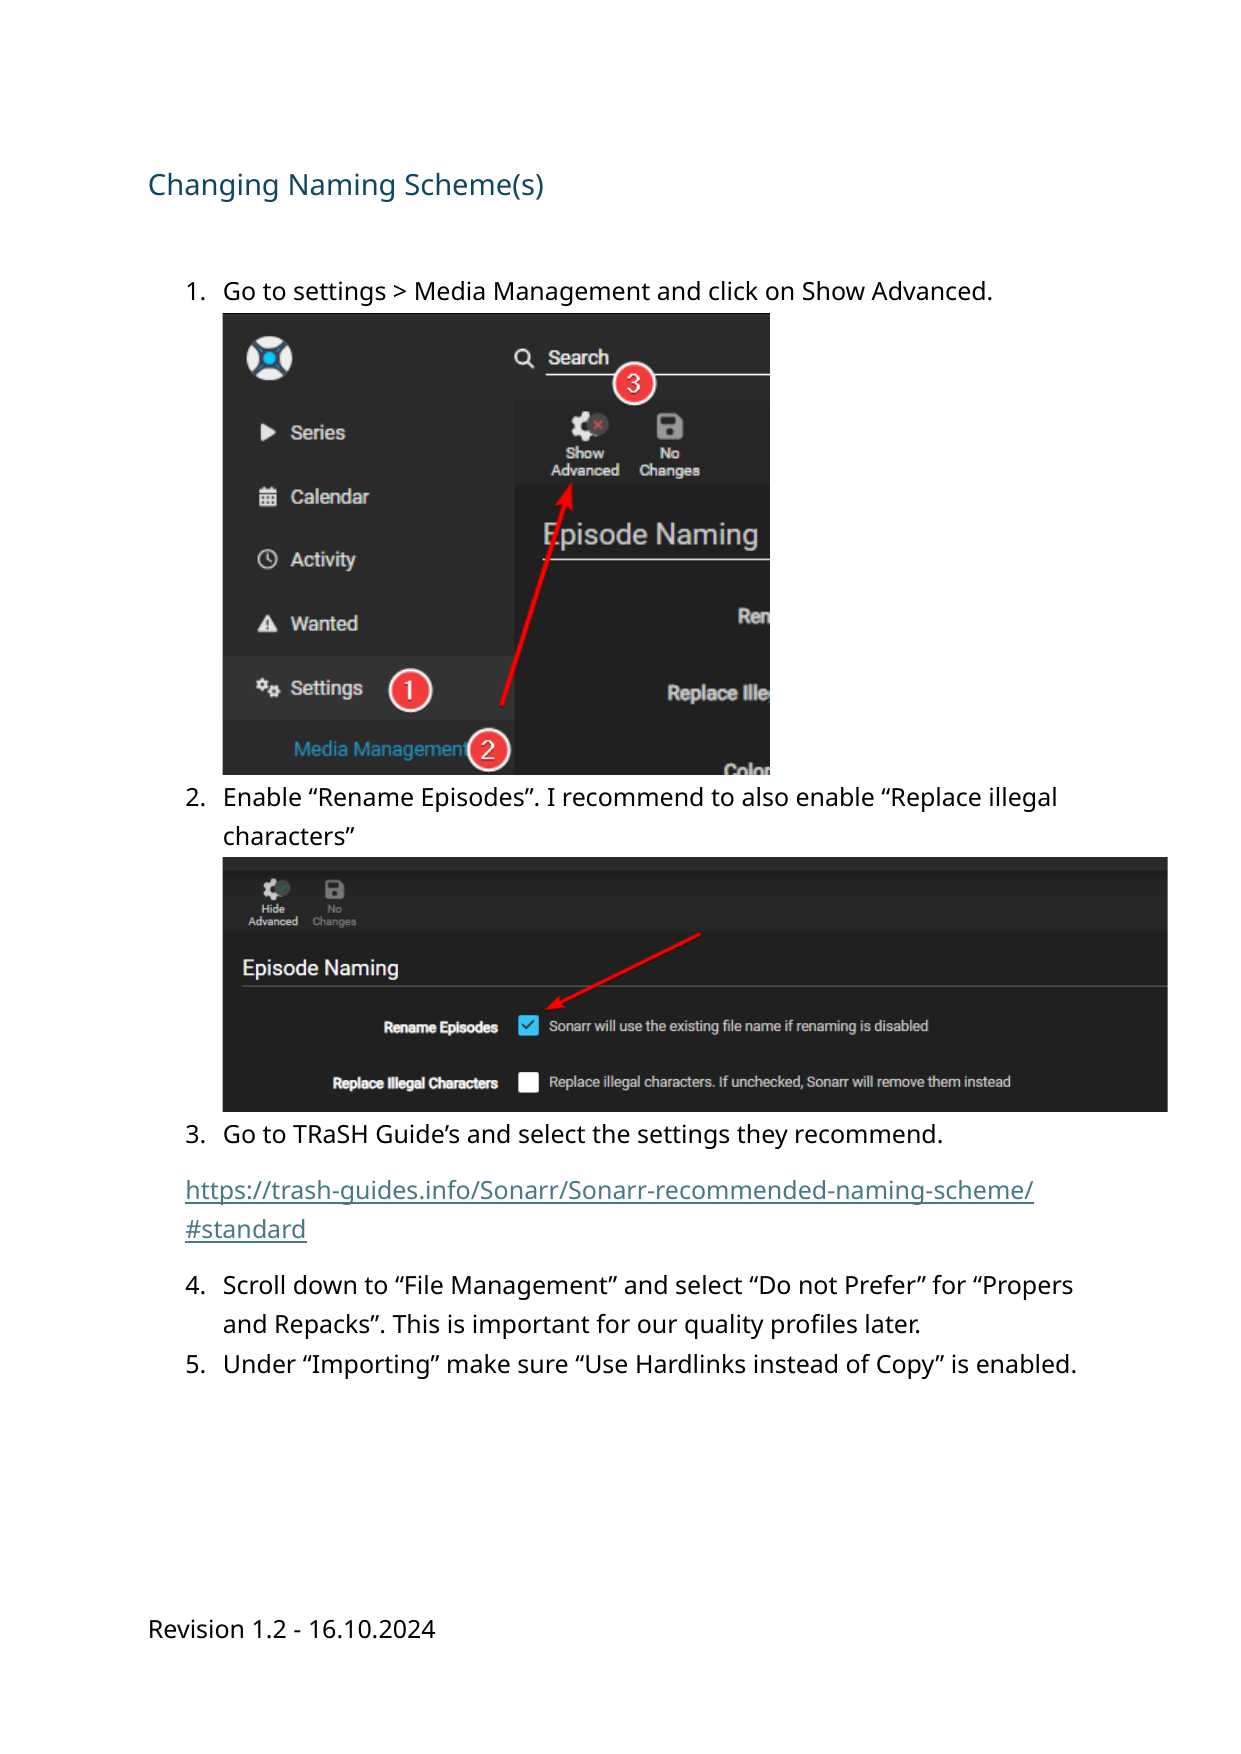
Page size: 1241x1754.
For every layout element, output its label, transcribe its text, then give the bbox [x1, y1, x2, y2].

list Enable “Rename Episodes”. I recommend to also enable “Replace illegal characters” [185, 779, 1093, 853]
list Under “Importing” make sure “Use Hardlinks instead of Copy” is enabled. [185, 1346, 1093, 1380]
picture [222, 857, 1168, 1112]
text https://trash-guides.info/Sonarr/Sonarr-recommended-naming-scheme/#standard [185, 1173, 1093, 1246]
picture [222, 313, 770, 775]
list Go to TRaSH Guide’s and select the settings they recommend. [185, 1117, 1093, 1151]
list Scroll down to “File Management” and select “Do not Prefer” for “Propers and Repacks”. This is important for our quality profiles later. [185, 1268, 1093, 1341]
list Go to settings > Media Management and click on Show Advanced. [185, 274, 1093, 308]
subtitle Changing Naming Scheme(s) [148, 164, 1093, 204]
